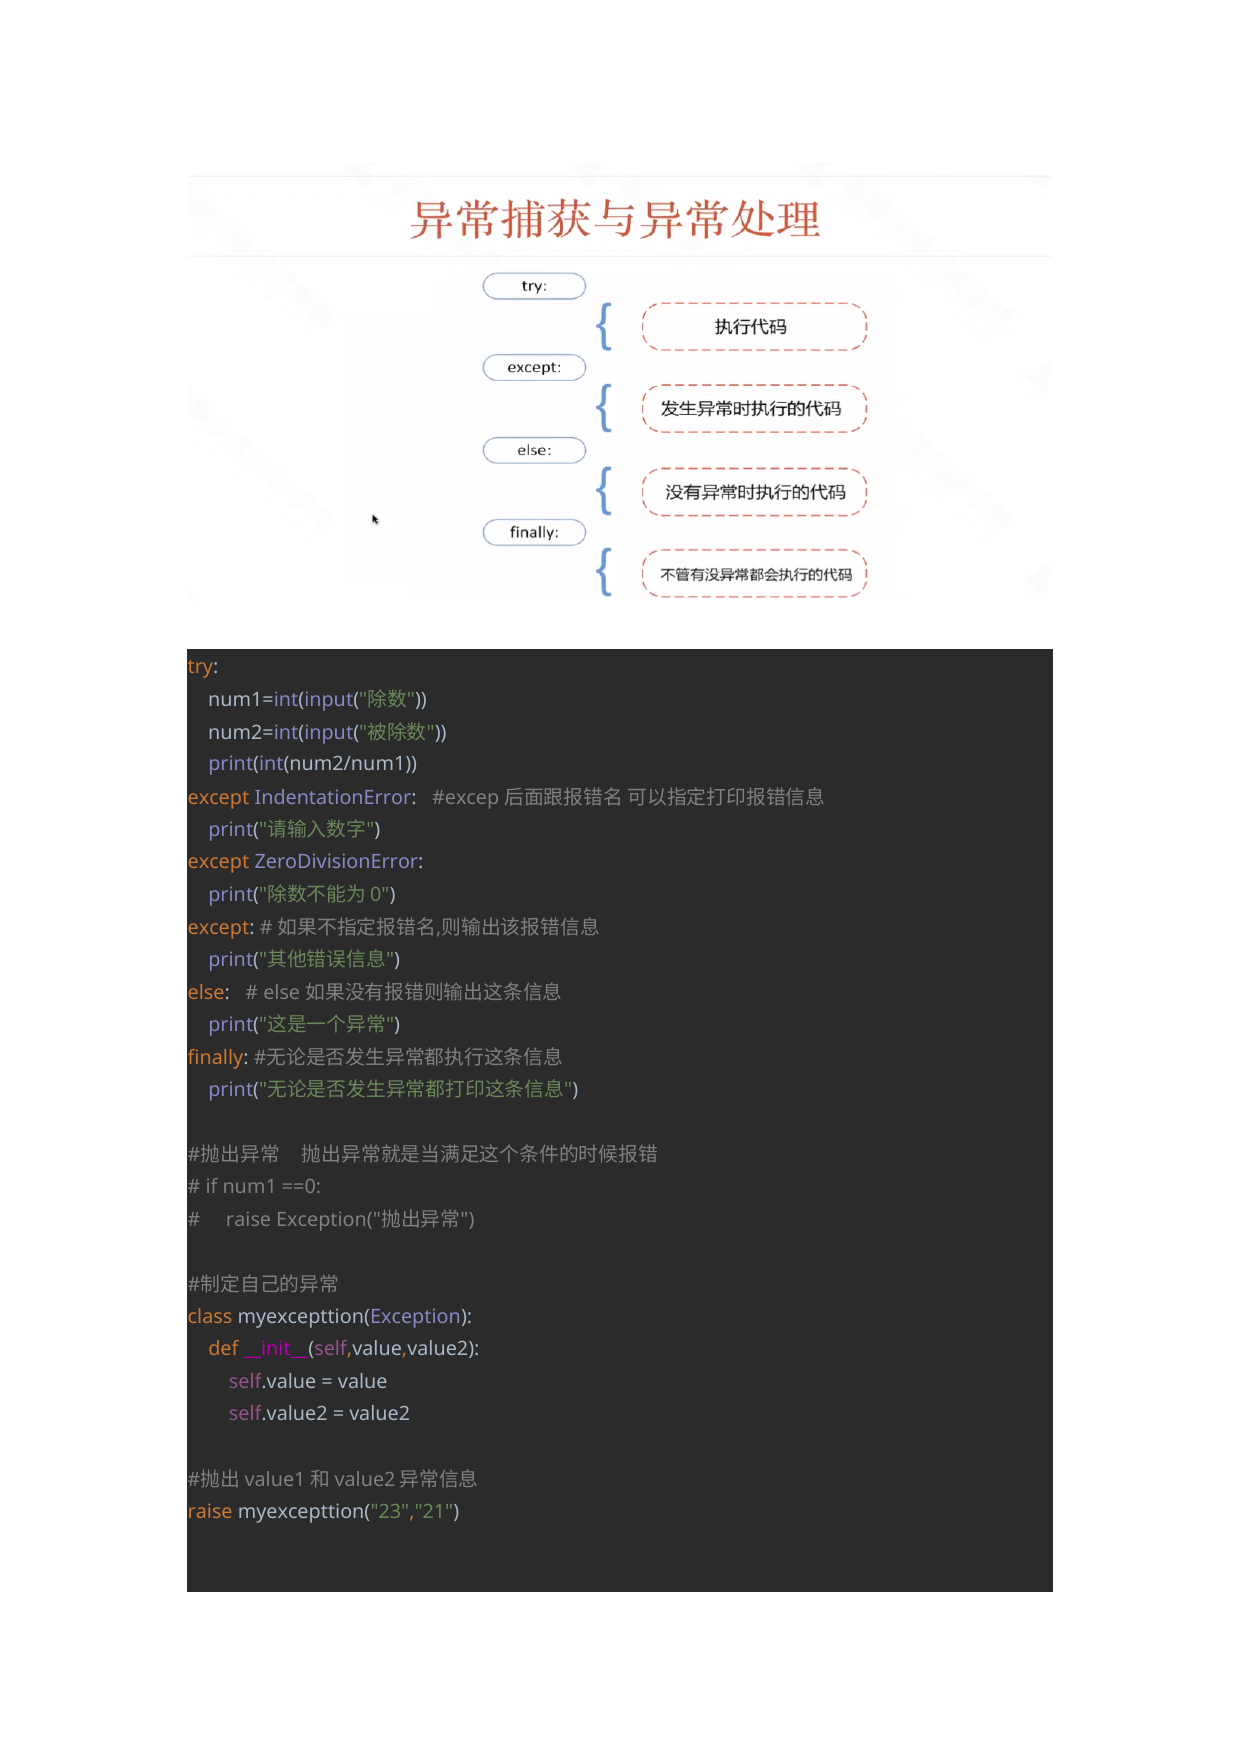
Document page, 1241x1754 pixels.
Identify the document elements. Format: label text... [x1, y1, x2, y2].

picture [187, 162, 1052, 603]
text try: num1=int(input("除数")) num2=int(input("被除数")) print(int(num2/num1)) except IndentationError: #excep 后面跟报错名 可以指定打印报错信息 print("请输入数字") except ZeroDivisionError: print("除数不能为0") except: # 如果不指定报错名,则输出该报错信息 print("其他错误信息") else: # else 如果没有报错则输出这条信息 print("这是一个异常") finally: #无论是否发生异常都执行这条信息 print("无论是否发生异常都打印这条信息") #抛出异常 抛出异常就是当满足这个条件的时候报错 # if num1 ==0: # raise Exception("抛出异常") #制定自己的异常 class myexcepttion(Exception): def __init__(self,value,value2): self.value = value self.value2 = value2 #抛出 value1 和value2异常信息 raise myexcepttion("23","21") [187, 649, 1053, 1527]
